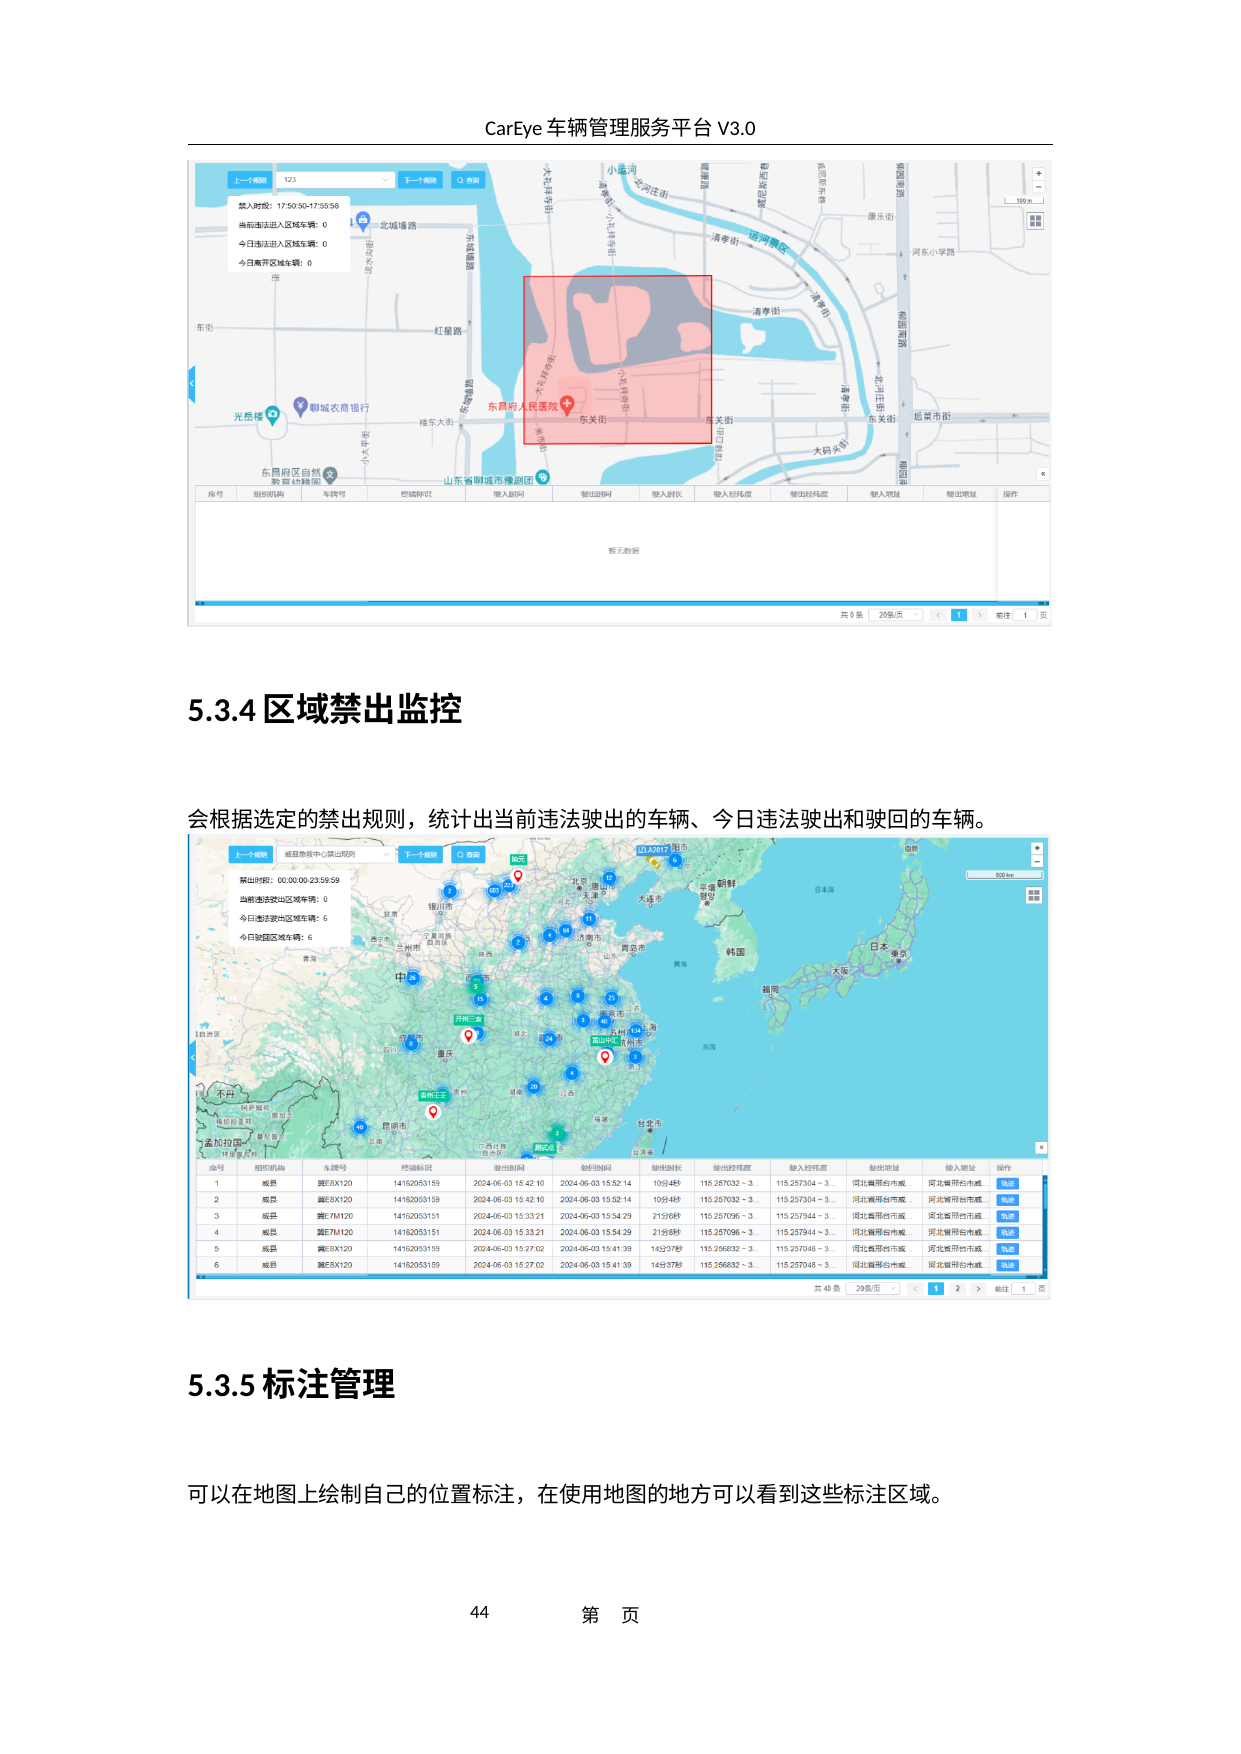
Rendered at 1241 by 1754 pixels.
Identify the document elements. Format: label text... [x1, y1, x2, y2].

text 可以在地图上绘制自己的位置标注，在使用地图的地方可以看到这些标注区域。 [187, 1476, 1053, 1509]
picture [187, 160, 1052, 627]
picture [187, 834, 1051, 1300]
subtitle 标注管理 [187, 1349, 1053, 1414]
text 会根据选定的禁出规则，统计出当前违法驶出的车辆、今日违法驶出和驶回的车辆。 [187, 802, 1053, 834]
subtitle 区域禁出监控 [187, 675, 1053, 740]
